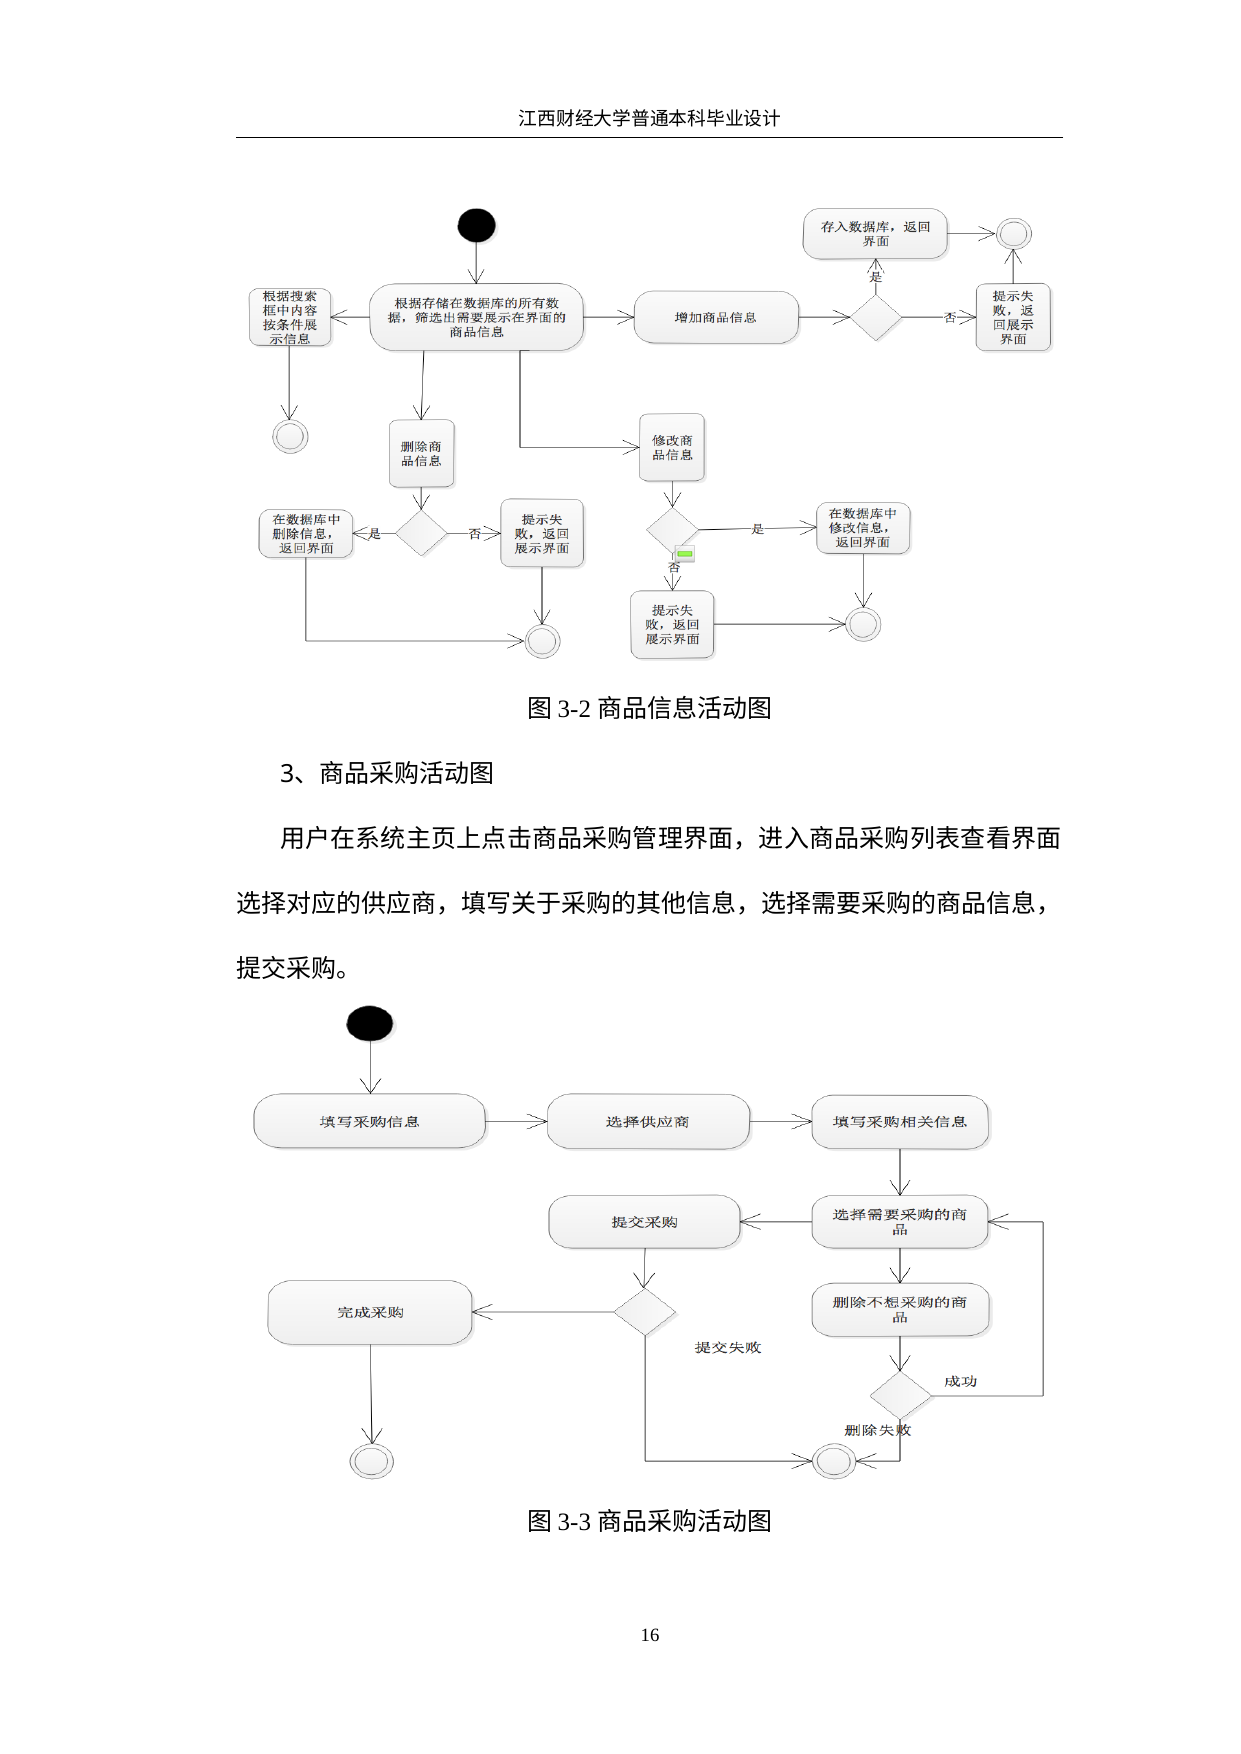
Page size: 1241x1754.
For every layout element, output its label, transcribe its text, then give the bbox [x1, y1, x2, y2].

text 图3-2 商品信息活动图 [236, 674, 1063, 739]
picture [236, 999, 1063, 1484]
picture [236, 198, 1063, 664]
text 用户在系统主页上点击商品采购管理界面，进入商品采购列表查看界面选择对应的供应商，填写关于采购的其他信息，选择需要采购的商品信息，提交采购。 [236, 804, 1063, 999]
text 3、商品采购活动图 [236, 739, 1063, 804]
text 图3-3 商品采购活动图 [236, 1487, 1063, 1552]
